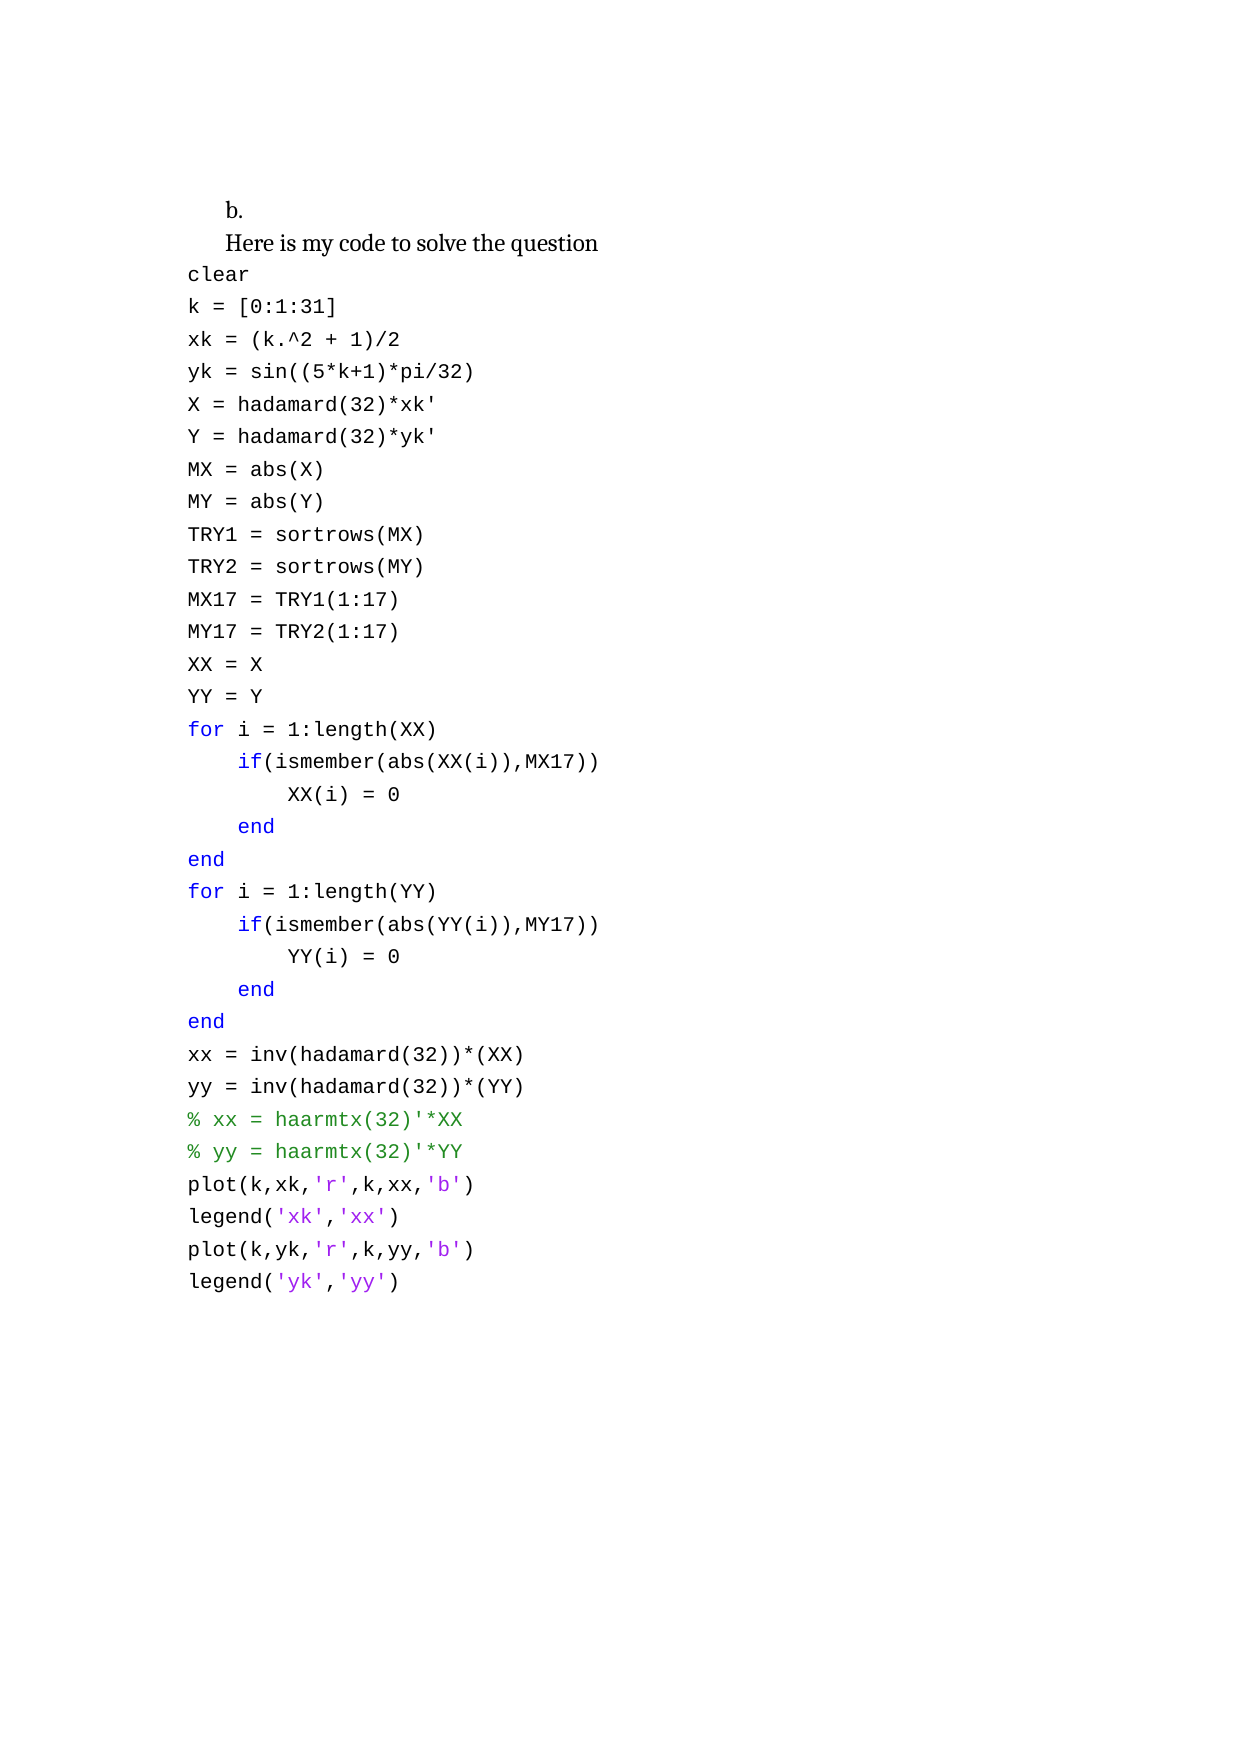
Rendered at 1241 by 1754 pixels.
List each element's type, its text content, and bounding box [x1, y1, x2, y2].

text end [187, 1007, 1053, 1039]
text if(ismember(abs(YY(i)),MY17)) [187, 909, 1053, 942]
text MY = abs(Y) [187, 487, 1053, 519]
text for i = 1:length(YY) [187, 877, 1053, 909]
text end [187, 974, 1053, 1007]
text MX = abs(X) [187, 454, 1053, 487]
text YY = Y [187, 682, 1053, 714]
list Here is my code to solve the question [225, 227, 1053, 259]
text yk = sin((5*k+1)*pi/32) [187, 357, 1053, 389]
text XX(i) = 0 [187, 779, 1053, 812]
text XX = X [187, 649, 1053, 682]
text for i = 1:length(XX) [187, 714, 1053, 747]
text Y = hadamard(32)*yk' [187, 422, 1053, 454]
text clear [187, 259, 1053, 292]
text MY17 = TRY2(1:17) [187, 617, 1053, 649]
text xk = (k.^2 + 1)/2 [187, 324, 1053, 357]
list b. [225, 194, 1053, 227]
text if(ismember(abs(XX(i)),MX17)) [187, 747, 1053, 779]
text yy = inv(hadamard(32))*(YY) [187, 1072, 1053, 1104]
text xx = inv(hadamard(32))*(XX) [187, 1039, 1053, 1072]
text % yy = haarmtx(32)'*YY [187, 1137, 1053, 1169]
text plot(k,xk,'r',k,xx,'b') [187, 1169, 1053, 1202]
text MX17 = TRY1(1:17) [187, 584, 1053, 617]
text TRY2 = sortrows(MY) [187, 552, 1053, 584]
text legend('yk','yy') [187, 1267, 1053, 1299]
text plot(k,yk,'r',k,yy,'b') [187, 1234, 1053, 1267]
text % xx = haarmtx(32)'*XX [187, 1104, 1053, 1137]
text TRY1 = sortrows(MX) [187, 519, 1053, 552]
text end [187, 812, 1053, 844]
text YY(i) = 0 [187, 942, 1053, 974]
text legend('xk','xx') [187, 1202, 1053, 1234]
text X = hadamard(32)*xk' [187, 389, 1053, 422]
text k = [0:1:31] [187, 292, 1053, 324]
text end [187, 844, 1053, 877]
